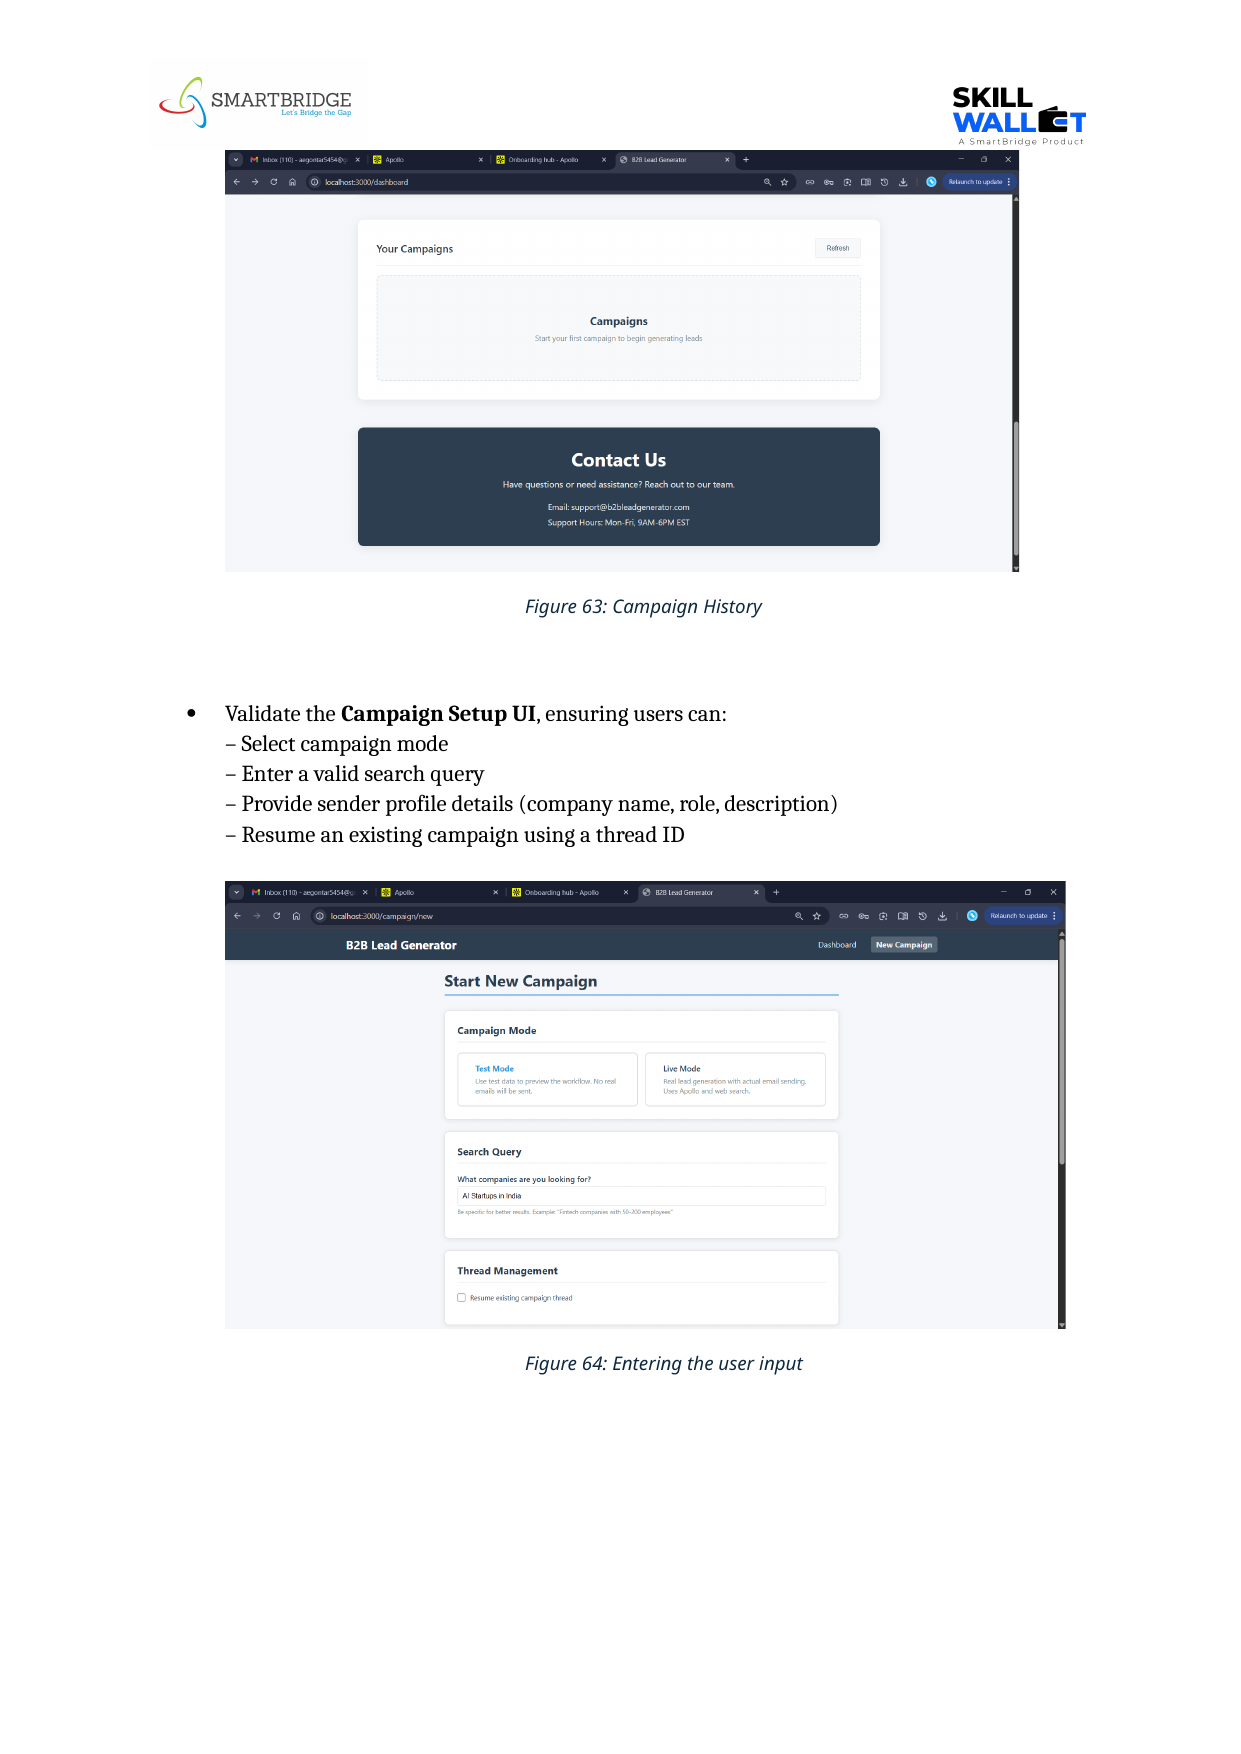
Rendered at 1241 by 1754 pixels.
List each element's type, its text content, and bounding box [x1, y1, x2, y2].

text Figure 63: Campaign History [450, 594, 1090, 619]
text Figure 64: Entering the user input [450, 1350, 1090, 1376]
picture [150, 58, 1020, 572]
picture [948, 83, 1086, 146]
picture [225, 881, 1066, 1329]
list Validate the Campaign Setup UI, ensuring users can: – Select campaign mode – Enter a valid search query – Provide sender profile details (company name, role, description) – Resume an existing campaign using a thread ID [187, 701, 1090, 848]
